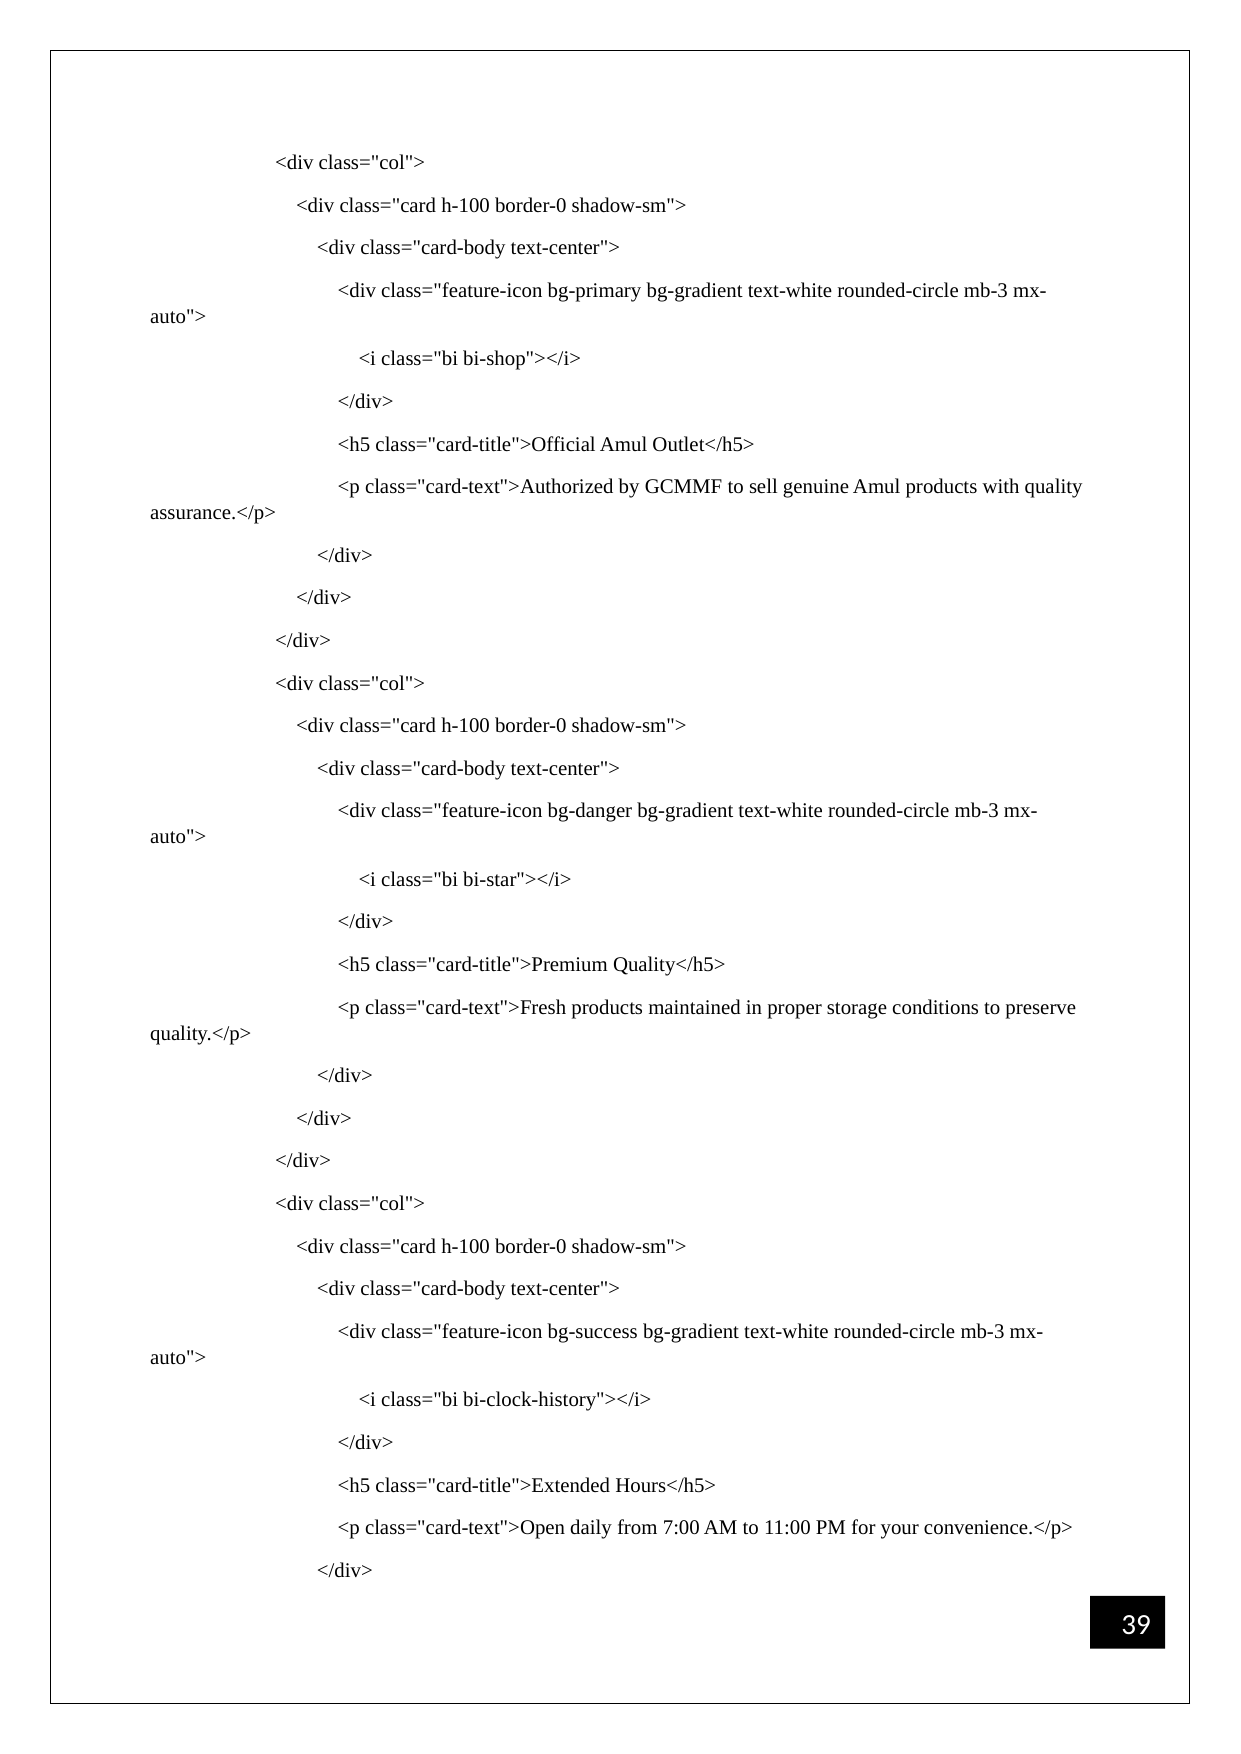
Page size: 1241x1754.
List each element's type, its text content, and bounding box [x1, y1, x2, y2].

text <div class="card h-100 border-0 shadow-sm"> [150, 713, 1090, 737]
text <div class="card-body text-center"> [150, 1276, 1090, 1300]
text <p class="card-text">Open daily from 7:00 AM to 11:00 PM for your convenience.</p> [150, 1515, 1090, 1539]
text <h5 class="card-title">Extended Hours</h5> [150, 1473, 1090, 1497]
text </div> [150, 1148, 1090, 1172]
text <i class="bi bi-clock-history"></i> [150, 1387, 1090, 1411]
text <p class="card-text">Authorized by GCMMF to sell genuine Amul products with quality assurance.</p> [150, 474, 1090, 524]
text <i class="bi bi-star"></i> [150, 867, 1090, 891]
text <p class="card-text">Fresh products maintained in proper storage conditions to preserve quality.</p> [150, 995, 1090, 1045]
text <div class="card-body text-center"> [150, 756, 1090, 780]
text <div class="col"> [150, 1191, 1090, 1215]
text <div class="feature-icon bg-danger bg-gradient text-white rounded-circle mb-3 mx-auto"> [150, 798, 1090, 848]
text </div> [150, 1558, 1090, 1582]
text <div class="col"> [150, 150, 1090, 174]
text </div> [150, 1106, 1090, 1130]
text </div> [150, 1430, 1090, 1454]
text <h5 class="card-title">Premium Quality</h5> [150, 952, 1090, 976]
text </div> [150, 543, 1090, 567]
text </div> [150, 1063, 1090, 1087]
text <i class="bi bi-shop"></i> [150, 346, 1090, 370]
text </div> [150, 585, 1090, 609]
text <div class="feature-icon bg-primary bg-gradient text-white rounded-circle mb-3 mx-auto"> [150, 278, 1090, 328]
text <div class="feature-icon bg-success bg-gradient text-white rounded-circle mb-3 mx-auto"> [150, 1319, 1090, 1369]
text </div> [150, 909, 1090, 933]
text <div class="col"> [150, 671, 1090, 694]
text <div class="card h-100 border-0 shadow-sm"> [150, 1234, 1090, 1258]
text </div> [150, 628, 1090, 652]
text <div class="card h-100 border-0 shadow-sm"> [150, 193, 1090, 217]
text <h5 class="card-title">Official Amul Outlet</h5> [150, 432, 1090, 456]
text <div class="card-body text-center"> [150, 235, 1090, 259]
text </div> [150, 389, 1090, 413]
